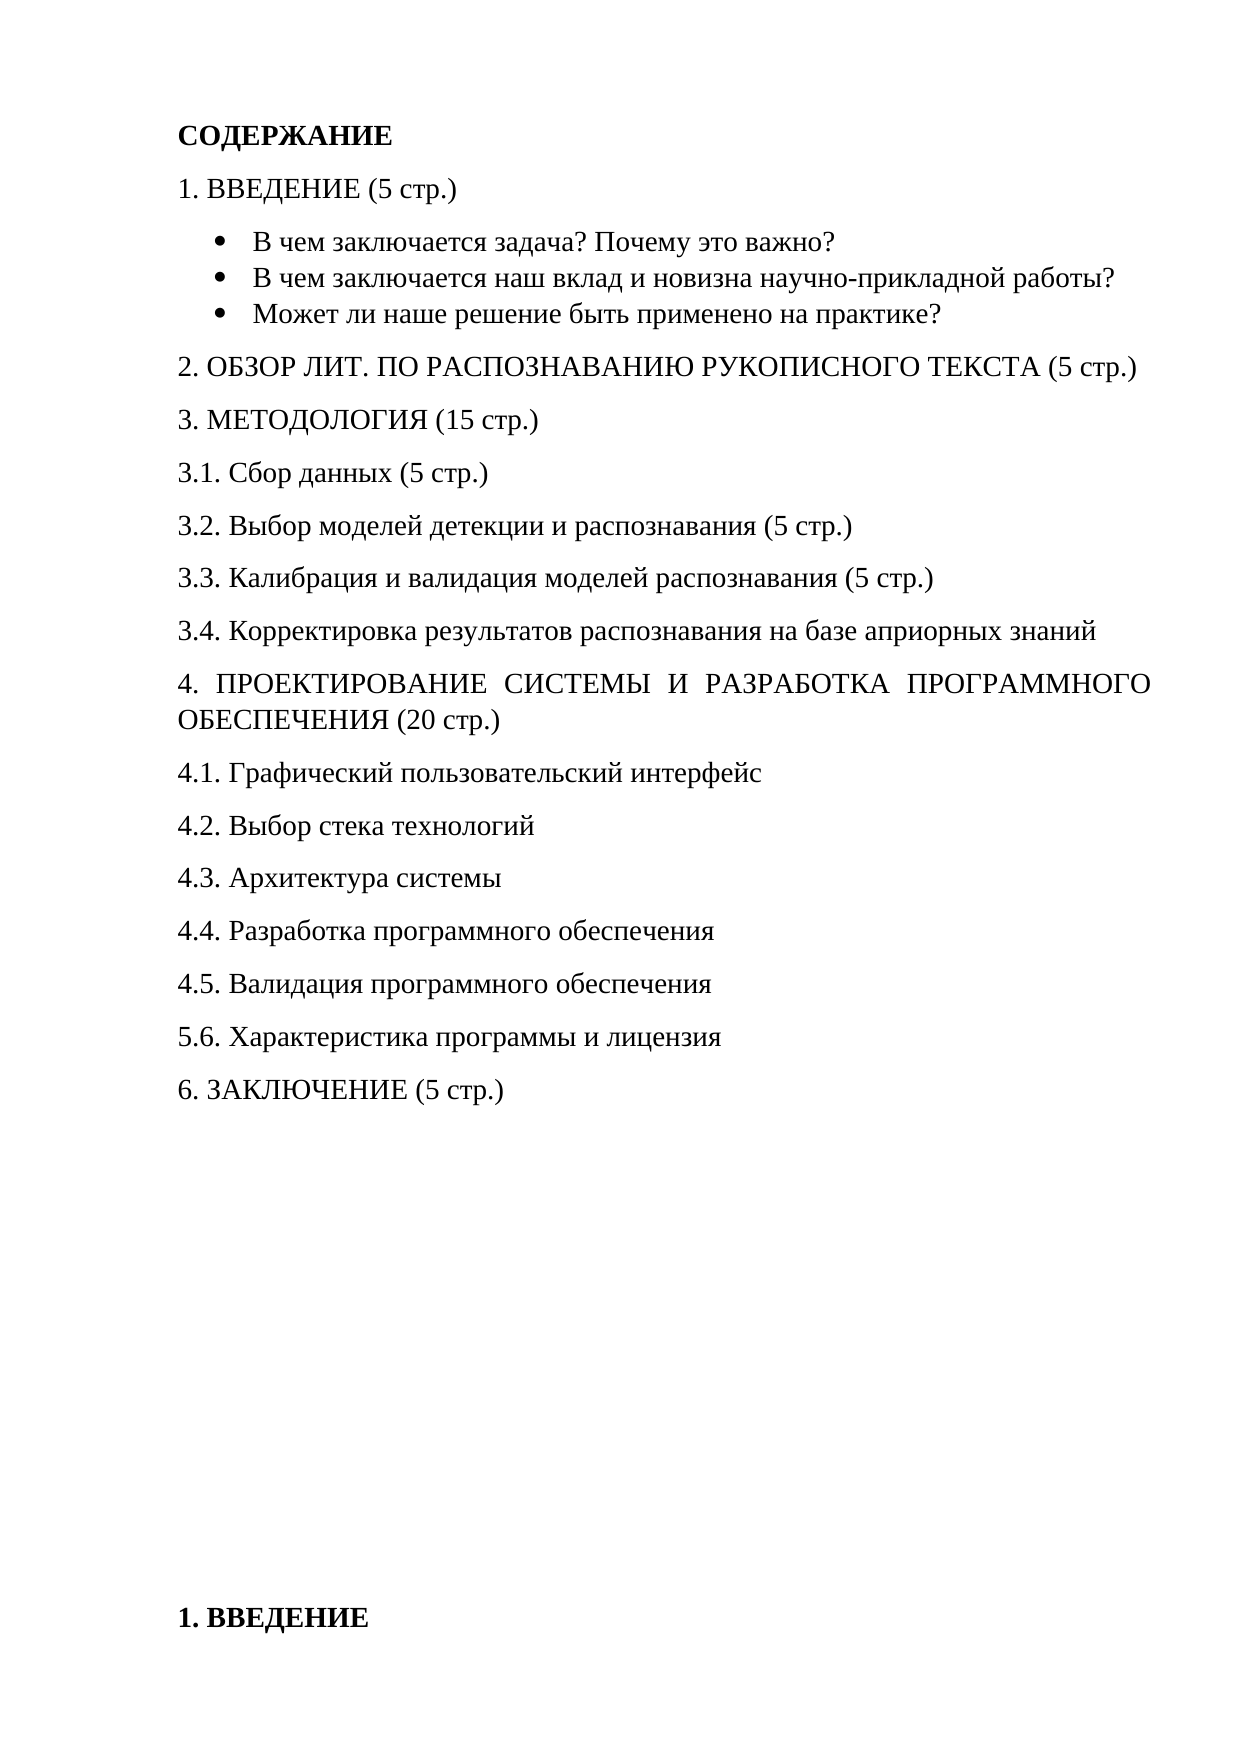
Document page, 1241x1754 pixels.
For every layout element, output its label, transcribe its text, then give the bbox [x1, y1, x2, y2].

list Может ли наше решение быть применено на практике? [215, 296, 1152, 330]
text 4. ПРОЕКТИРОВАНИЕ СИСТЕМЫ И РАЗРАБОТКА ПРОГРАММНОГО ОБЕСПЕЧЕНИЯ (20 стр.) [177, 666, 1152, 736]
list В чем заключается наш вклад и новизна научно-прикладной работы? [215, 260, 1152, 294]
text 4.1. Графический пользовательский интерфейс [177, 755, 1152, 788]
text СОДЕРЖАНИЕ [177, 118, 1152, 152]
text 4.4. Разработка программного обеспечения [177, 913, 1152, 947]
text 3.1. Сбор данных (5 стр.) [177, 455, 1152, 488]
text 4.2. Выбор стека технологий [177, 808, 1152, 841]
text 3. МЕТОДОЛОГИЯ (15 стр.) [177, 402, 1152, 436]
text 5.6. Характеристика программы и лицензия [177, 1019, 1152, 1053]
list В чем заключается задача? Почему это важно? [215, 224, 1152, 257]
text 4.5. Валидация программного обеспечения [177, 966, 1152, 1000]
text 1. ВВЕДЕНИЕ [177, 1600, 1152, 1633]
text 1. ВВЕДЕНИЕ (5 стр.) [177, 171, 1152, 204]
text 3.3. Калибрация и валидация моделей распознавания (5 стр.) [177, 560, 1152, 594]
text 3.2. Выбор моделей детекции и распознавания (5 стр.) [177, 508, 1152, 541]
text 4.3. Архитектура системы [177, 861, 1152, 894]
text 3.4. Корректировка результатов распознавания на базе априорных знаний [177, 613, 1152, 647]
text 2. ОБЗОР ЛИТ. ПО РАСПОЗНАВАНИЮ РУКОПИСНОГО ТЕКСТА (5 стр.) [177, 349, 1152, 383]
text 6. ЗАКЛЮЧЕНИЕ (5 стр.) [177, 1072, 1152, 1105]
